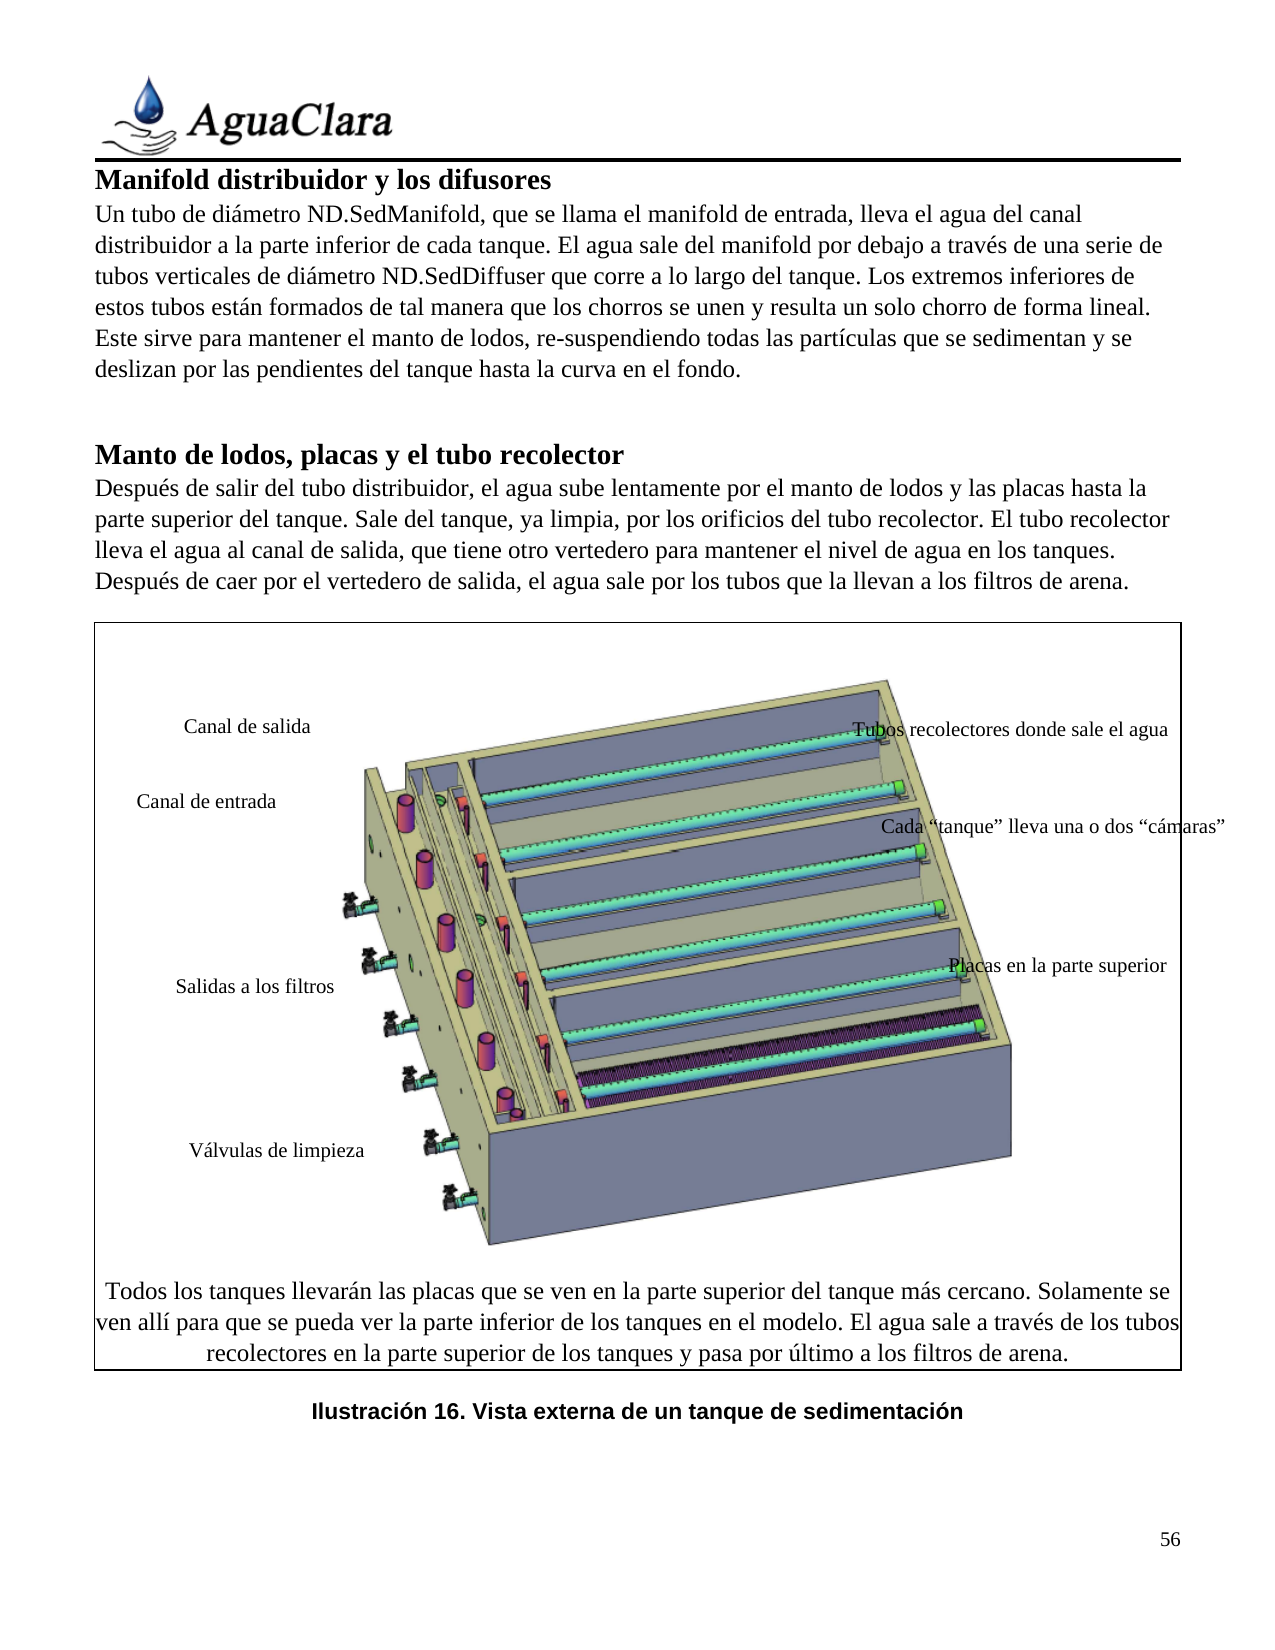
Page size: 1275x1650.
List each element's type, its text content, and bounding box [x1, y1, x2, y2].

text Ilustración 16. Vista externa de un tanque de sedimentación [94, 1398, 1181, 1424]
picture [327, 678, 1031, 1249]
picture [94, 75, 412, 158]
text Todos los tanques llevarán las placas que se ven en la parte superior del tanque más cercano. Solamente se ven allí para que se pueda ver la parte inferior de los tanques en el modelo. El agua sale a través de los tubos recolectores en la parte superior de los tanques y pasa por último a los filtros de arena. [95, 1276, 1180, 1369]
subtitle Manto de lodos, placas y el tubo recolector [94, 437, 1181, 470]
text Después de salir del tubo distribuidor, el agua sube lentamente por el manto de lodos y las placas hasta la parte superior del tanque. Sale del tanque, ya limpia, por los orificios del tubo recolector. El tubo recolector lleva el agua al canal de salida, que tiene otro vertedero para mantener el nivel de agua en los tanques. Después de caer por el vertedero de salida, el agua sale por los tubos que la llevan a los filtros de arena. [94, 473, 1181, 595]
subtitle Manifold distribuidor y los difusores [94, 162, 1181, 196]
text Un tubo de diámetro ND.SedManifold, que se llama el manifold de entrada, lleva el agua del canal distribuidor a la parte inferior de cada tanque. El agua sale del manifold por debajo a través de una serie de tubos verticales de diámetro ND.SedDiffuser que corre a lo largo del tanque. Los extremos inferiores de estos tubos están formados de tal manera que los chorros se unen y resulta un solo chorro de forma lineal. Este sirve para mantener el manto de lodos, re-suspendiendo todas las partículas que se sedimentan y se deslizan por las pendientes del tanque hasta la curva en el fondo. [94, 199, 1181, 383]
